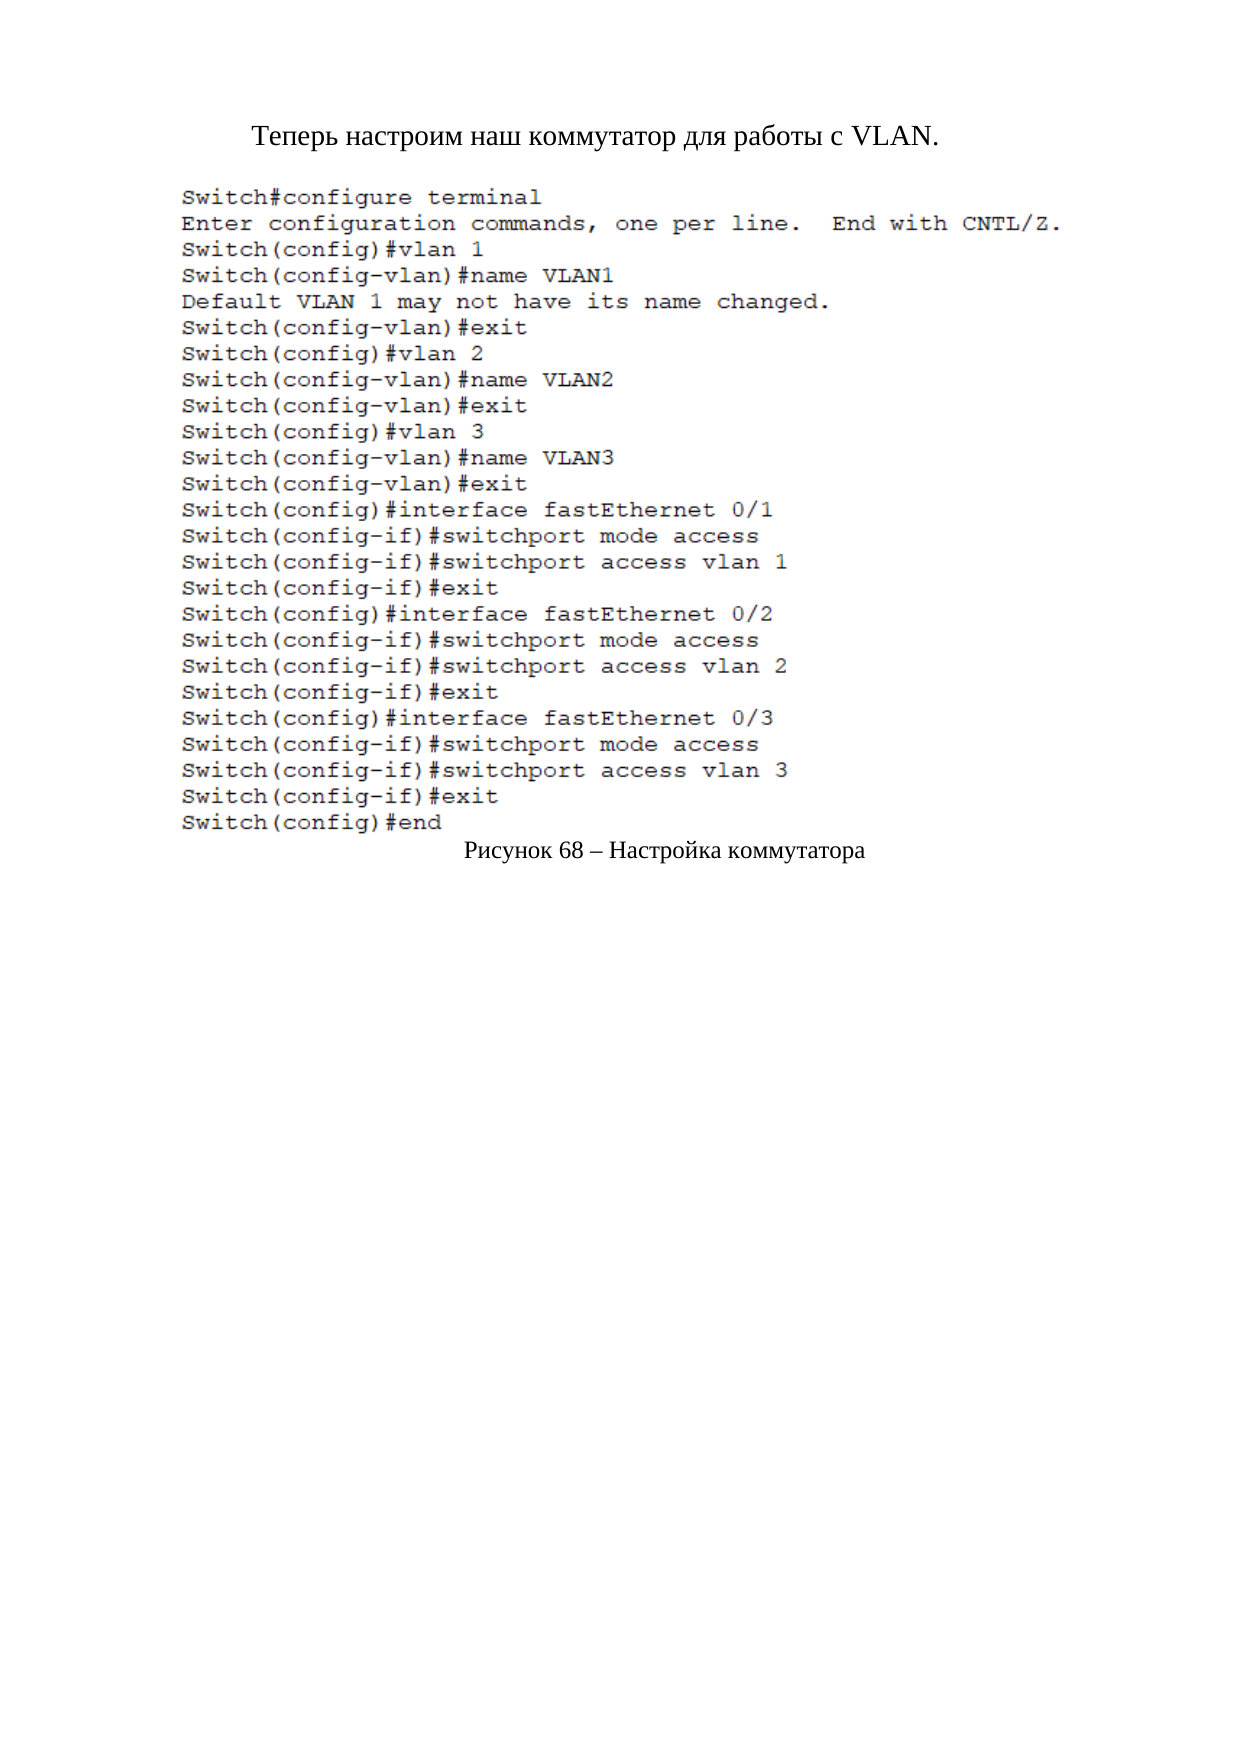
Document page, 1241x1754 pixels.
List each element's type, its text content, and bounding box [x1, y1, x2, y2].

text Рисунок 68 – Настройка коммутатора [177, 835, 1152, 864]
picture [177, 168, 1152, 835]
text Теперь настроим наш коммутатор для работы с VLAN. [177, 118, 1152, 152]
